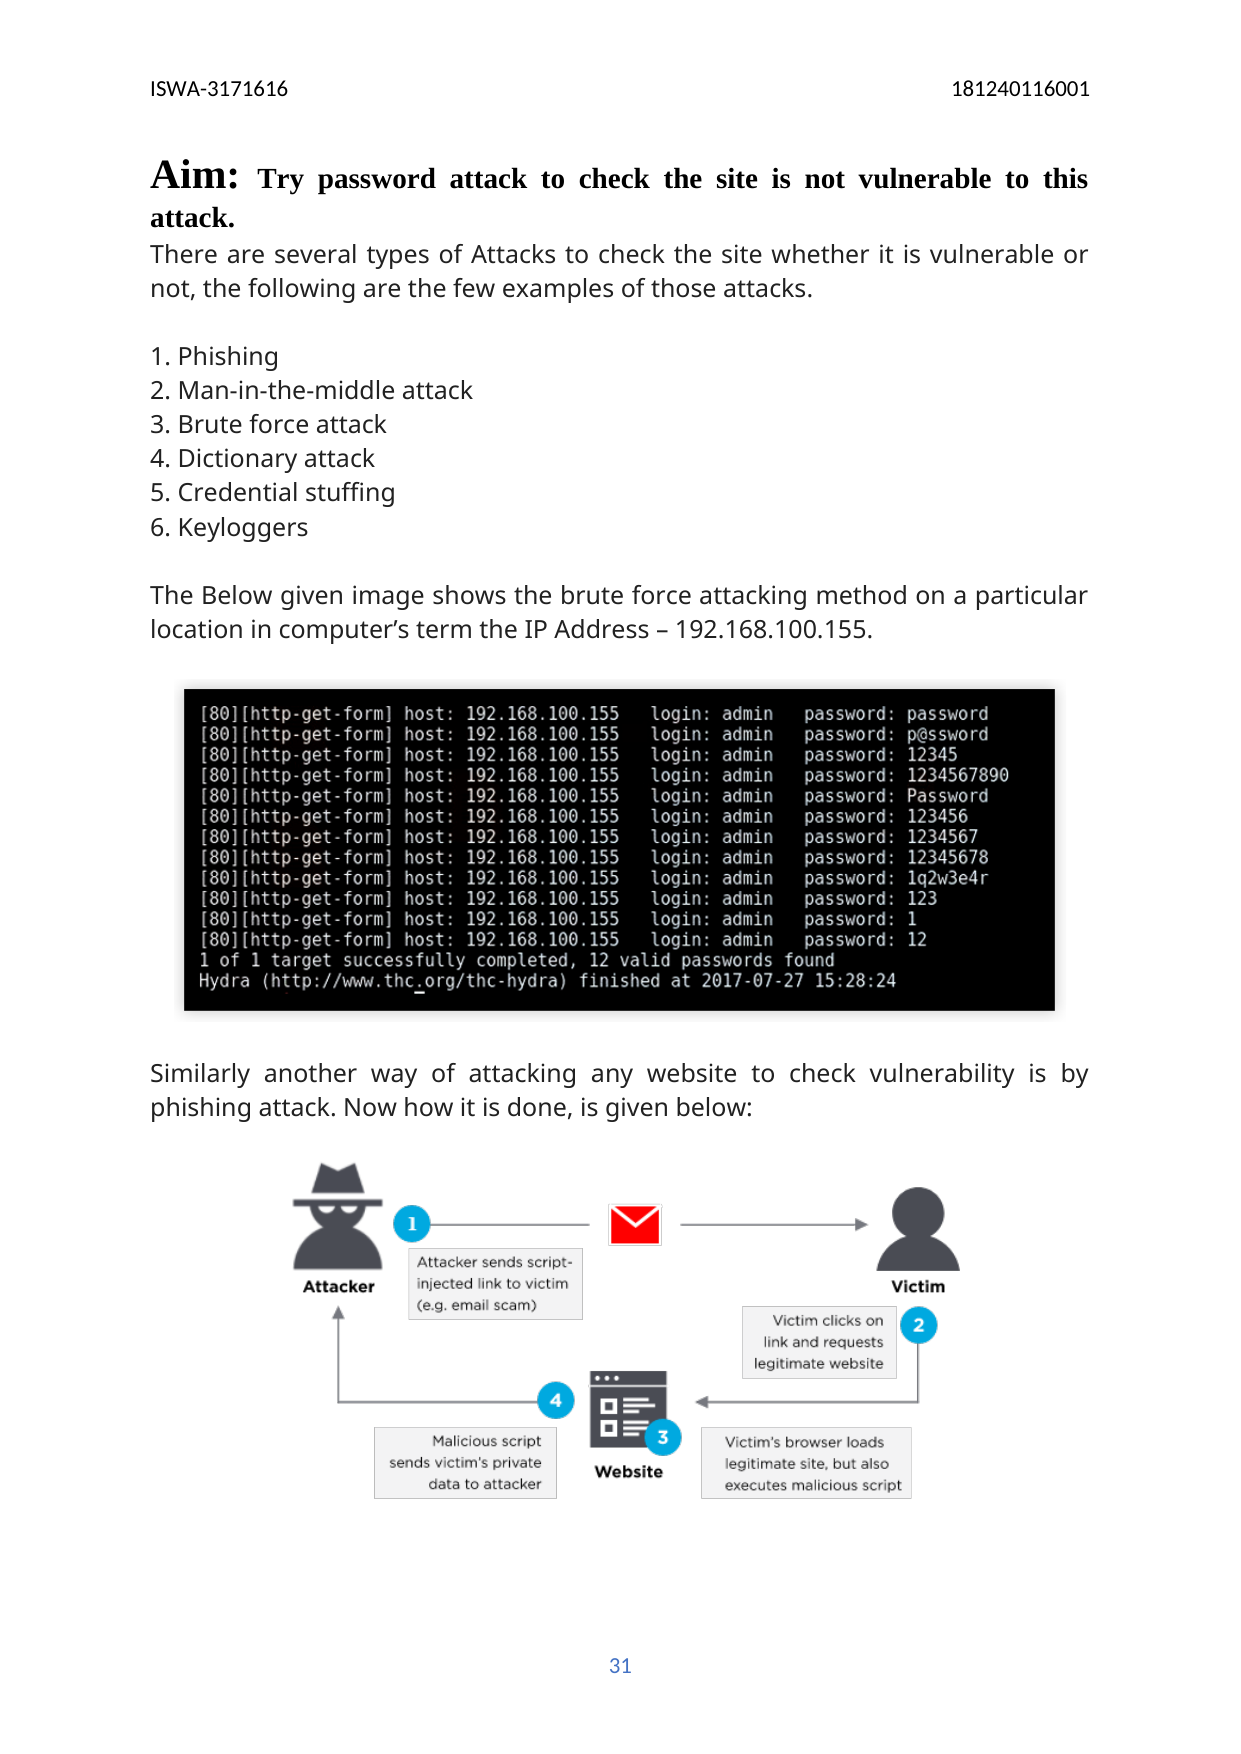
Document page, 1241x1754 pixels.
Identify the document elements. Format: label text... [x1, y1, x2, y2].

list 3. Brute force attack [150, 407, 1090, 441]
list Similarly another way of attacking any website to check vulnerability is by phishing attack. Now how it is done, is given below: [150, 1056, 1090, 1124]
picture [251, 1123, 989, 1537]
list 2. Man-in-the-middle attack [150, 373, 1090, 407]
picture [174, 679, 1067, 1022]
list 6. Keyloggers [150, 509, 1090, 543]
list 4. Dictionary attack [150, 441, 1090, 475]
list 1. Phishing [150, 339, 1090, 373]
list The Below given image shows the brute force attacking method on a particular location in computer’s term the IP Address – 192.168.100.155. [150, 577, 1090, 645]
list There are several types of Attacks to check the site whether it is vulnerable or not, the following are the few examples of those attacks. [150, 237, 1090, 305]
text Aim: Try password attack to check the site is not vulnerable to this attack. [150, 150, 1090, 234]
list 5. Credential stuffing [150, 475, 1090, 509]
